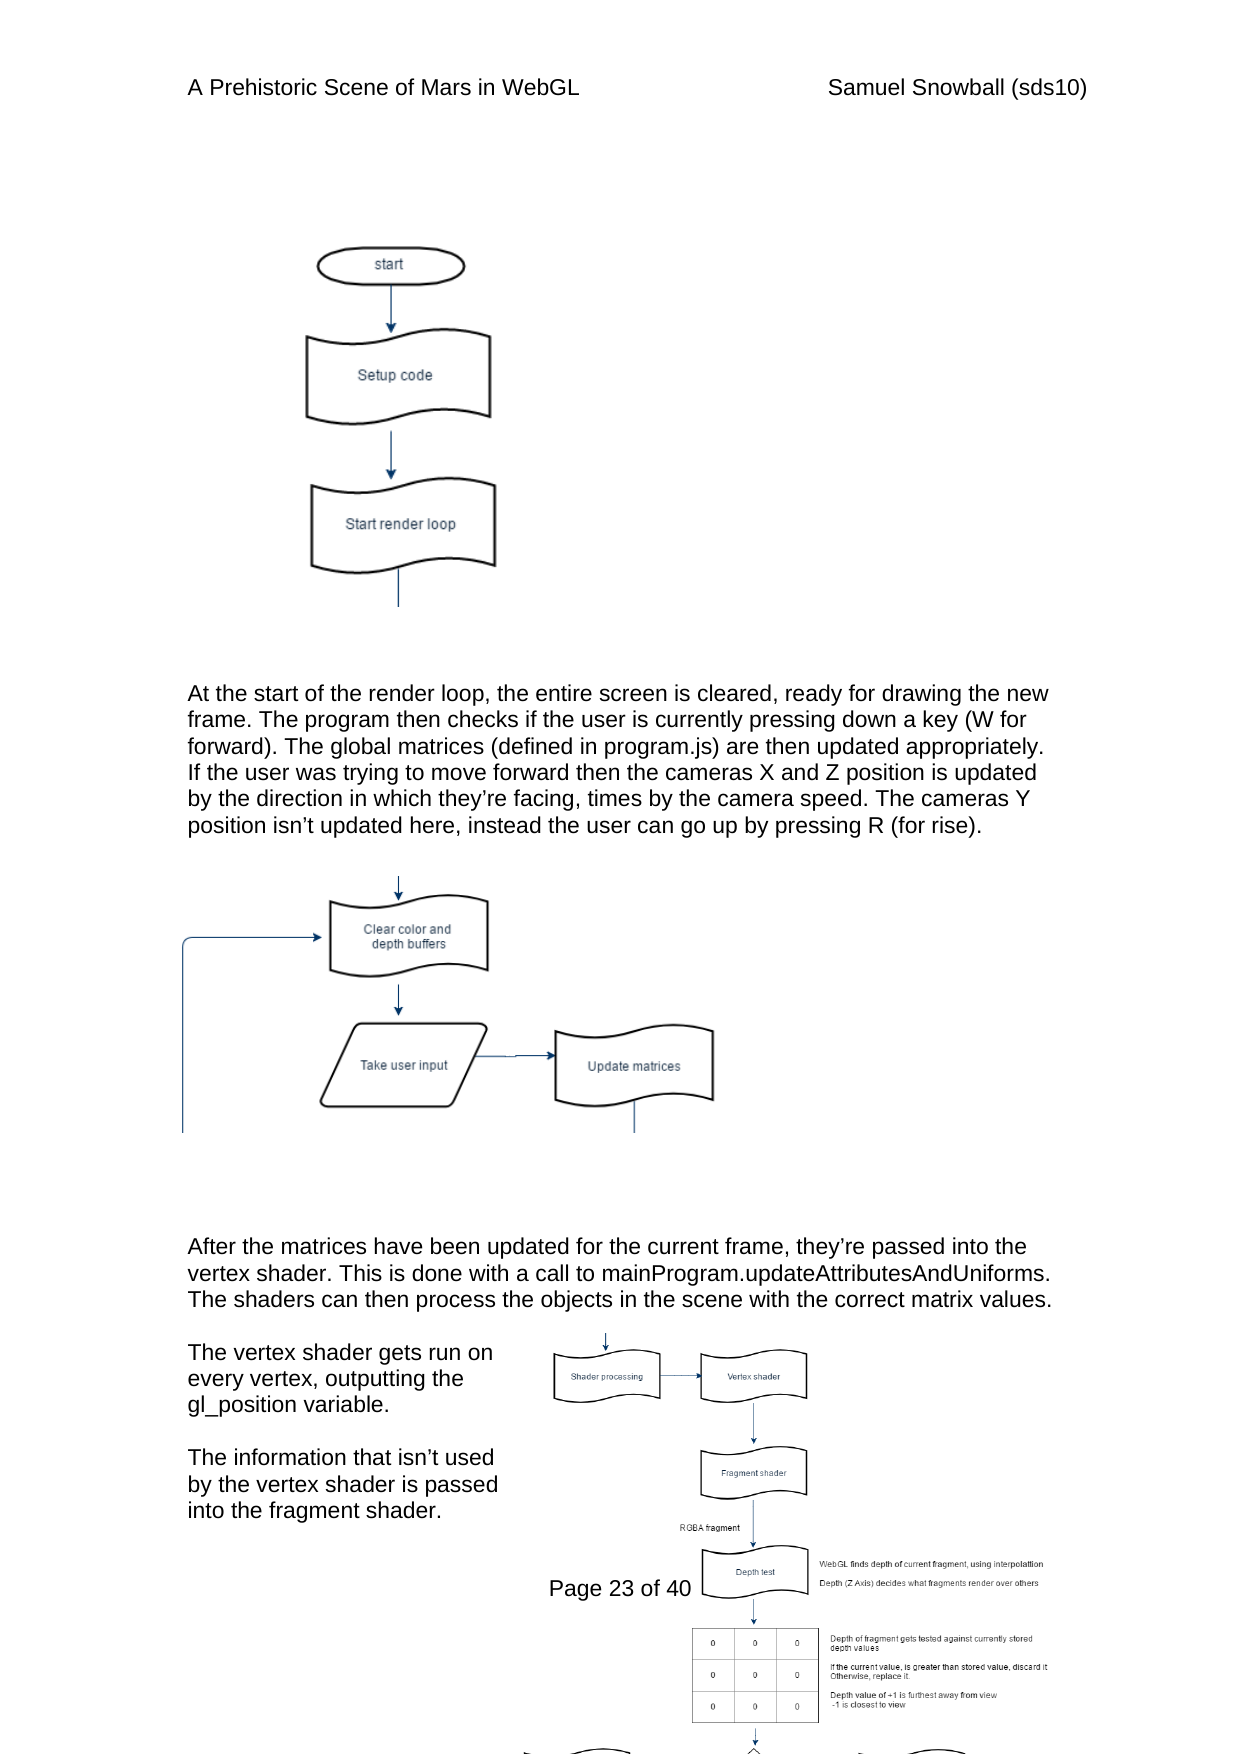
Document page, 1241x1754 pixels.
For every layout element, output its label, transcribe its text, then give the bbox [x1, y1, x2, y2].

text At the start of the render loop, the entire screen is cleared, ready for drawing the new frame. The program then checks if the user is currently pressing down a key (W for forward). The global matrices (defined in program.js) are then updated appropriately. If the user was trying to move forward then the cameras X and Z position is updated by the direction in which they’re facing, times by the camera speed. The cameras Y position isn’t updated here, instead the user can go up by pressing R (for rise). [187, 680, 1053, 838]
picture [147, 876, 756, 1133]
picture [523, 1523, 1053, 1754]
picture [523, 1418, 1053, 1444]
text After the matrices have been updated for the current frame, they’re passed into the vertex shader. This is done with a call to mainProgram.updateAttributesAndUniforms. The shaders can then process the objects in the scene with the correct matrix values. [187, 1233, 1053, 1312]
text The vertex shader gets run on every vertex, outputting the gl_position variable. [187, 1339, 1053, 1418]
picture [523, 1333, 1053, 1339]
text The information that isn’t used by the vertex shader is passed into the fragment shader. [187, 1444, 1053, 1523]
